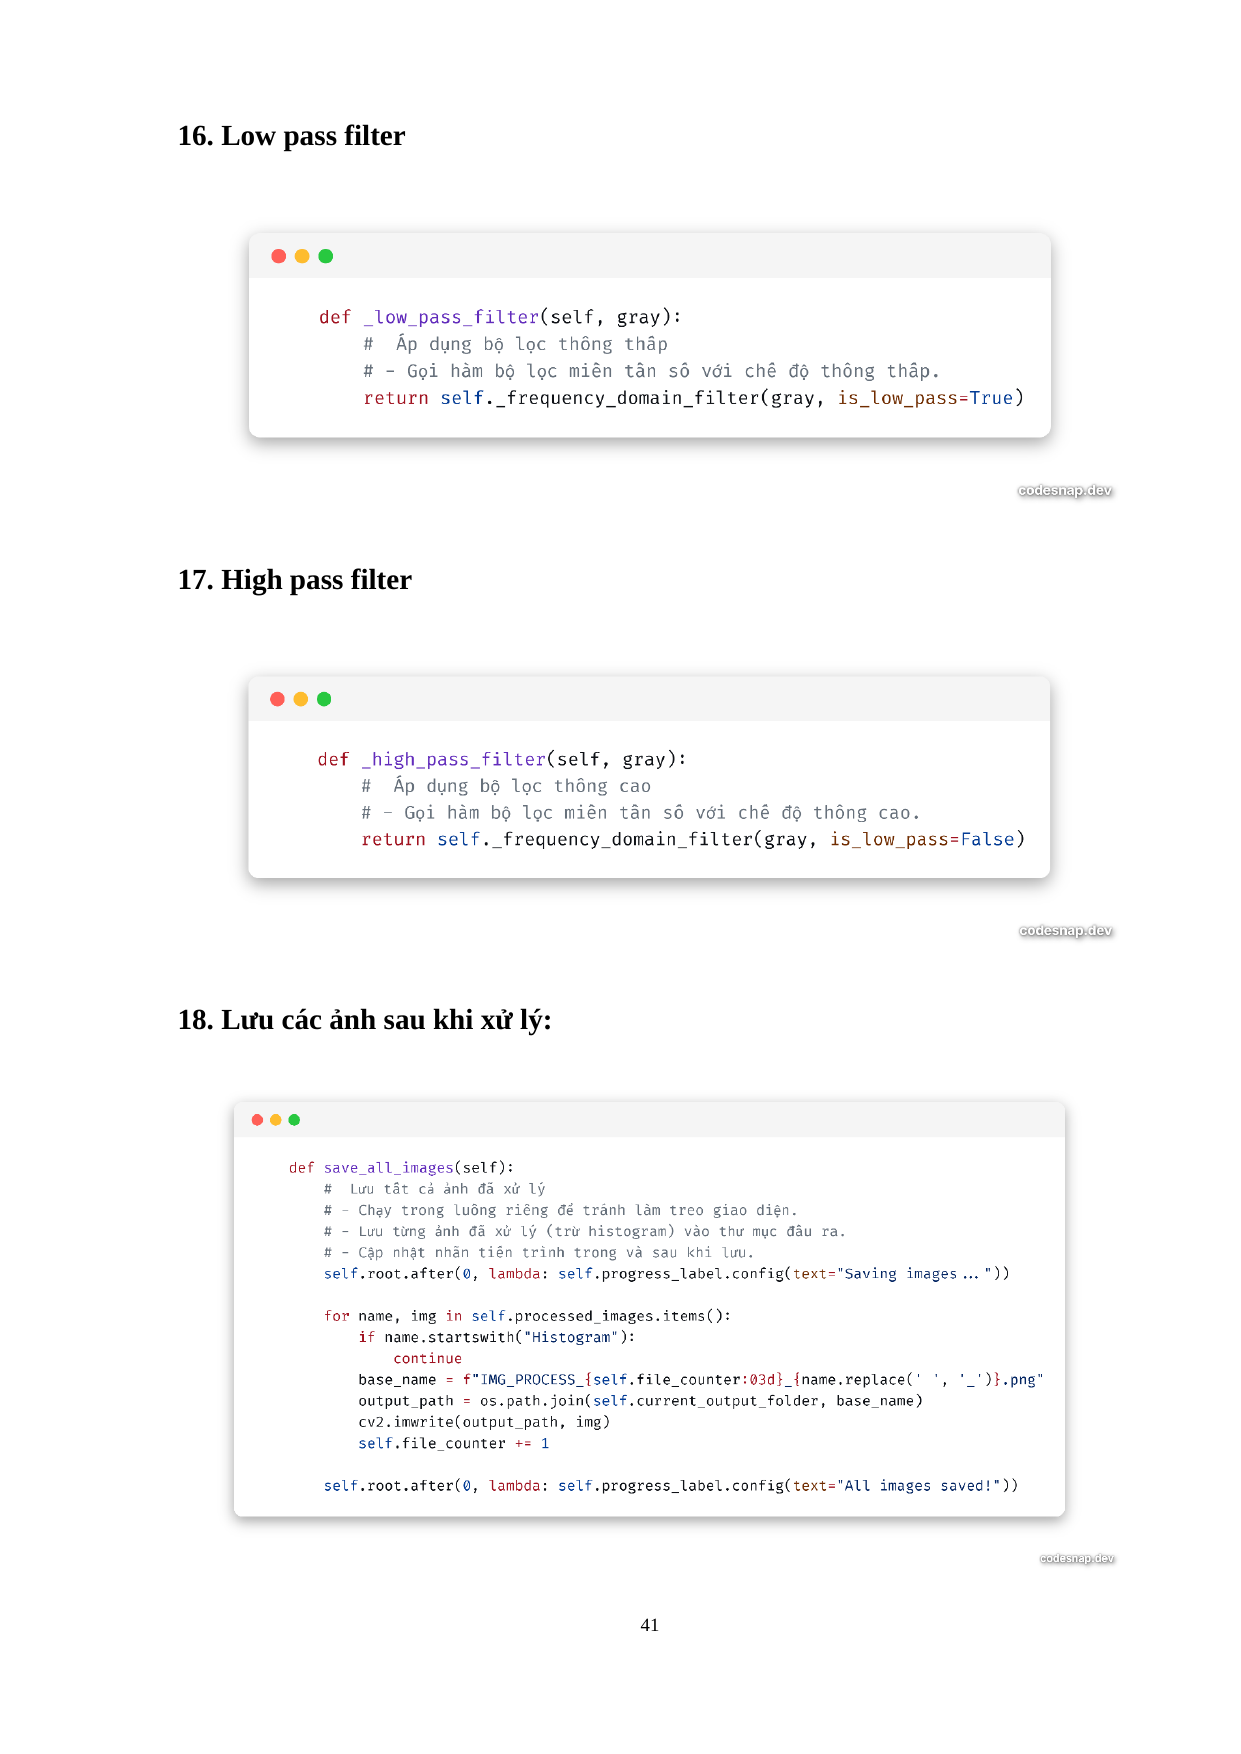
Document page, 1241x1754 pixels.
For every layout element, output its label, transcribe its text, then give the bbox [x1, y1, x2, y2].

picture [177, 605, 1121, 949]
picture [177, 1045, 1121, 1573]
list 16. Low pass filter [177, 118, 1122, 152]
list 17. High pass filter [177, 562, 1122, 596]
list 18. Lưu các ảnh sau khi xử lý: [177, 1002, 1122, 1036]
picture [177, 161, 1122, 509]
